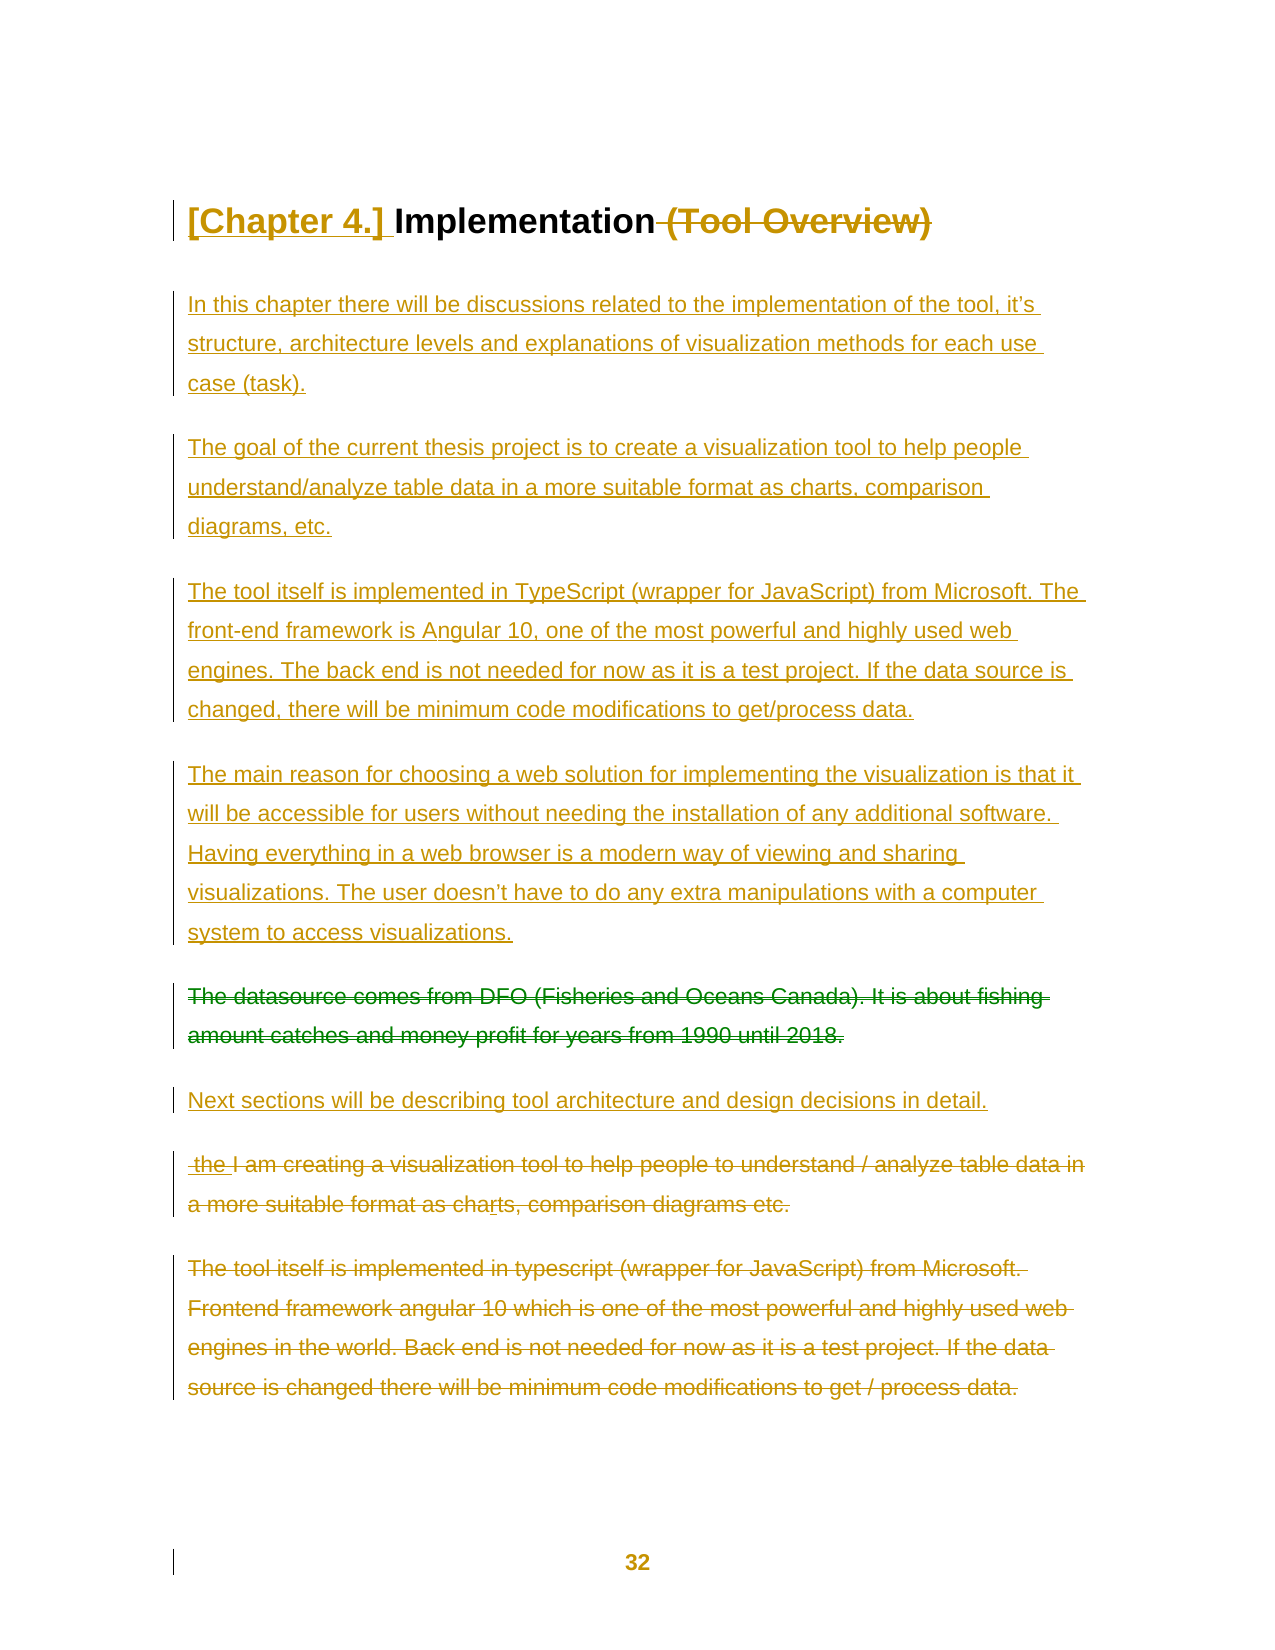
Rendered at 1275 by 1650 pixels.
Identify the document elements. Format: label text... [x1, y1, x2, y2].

subtitle Implementation [187, 200, 1087, 241]
